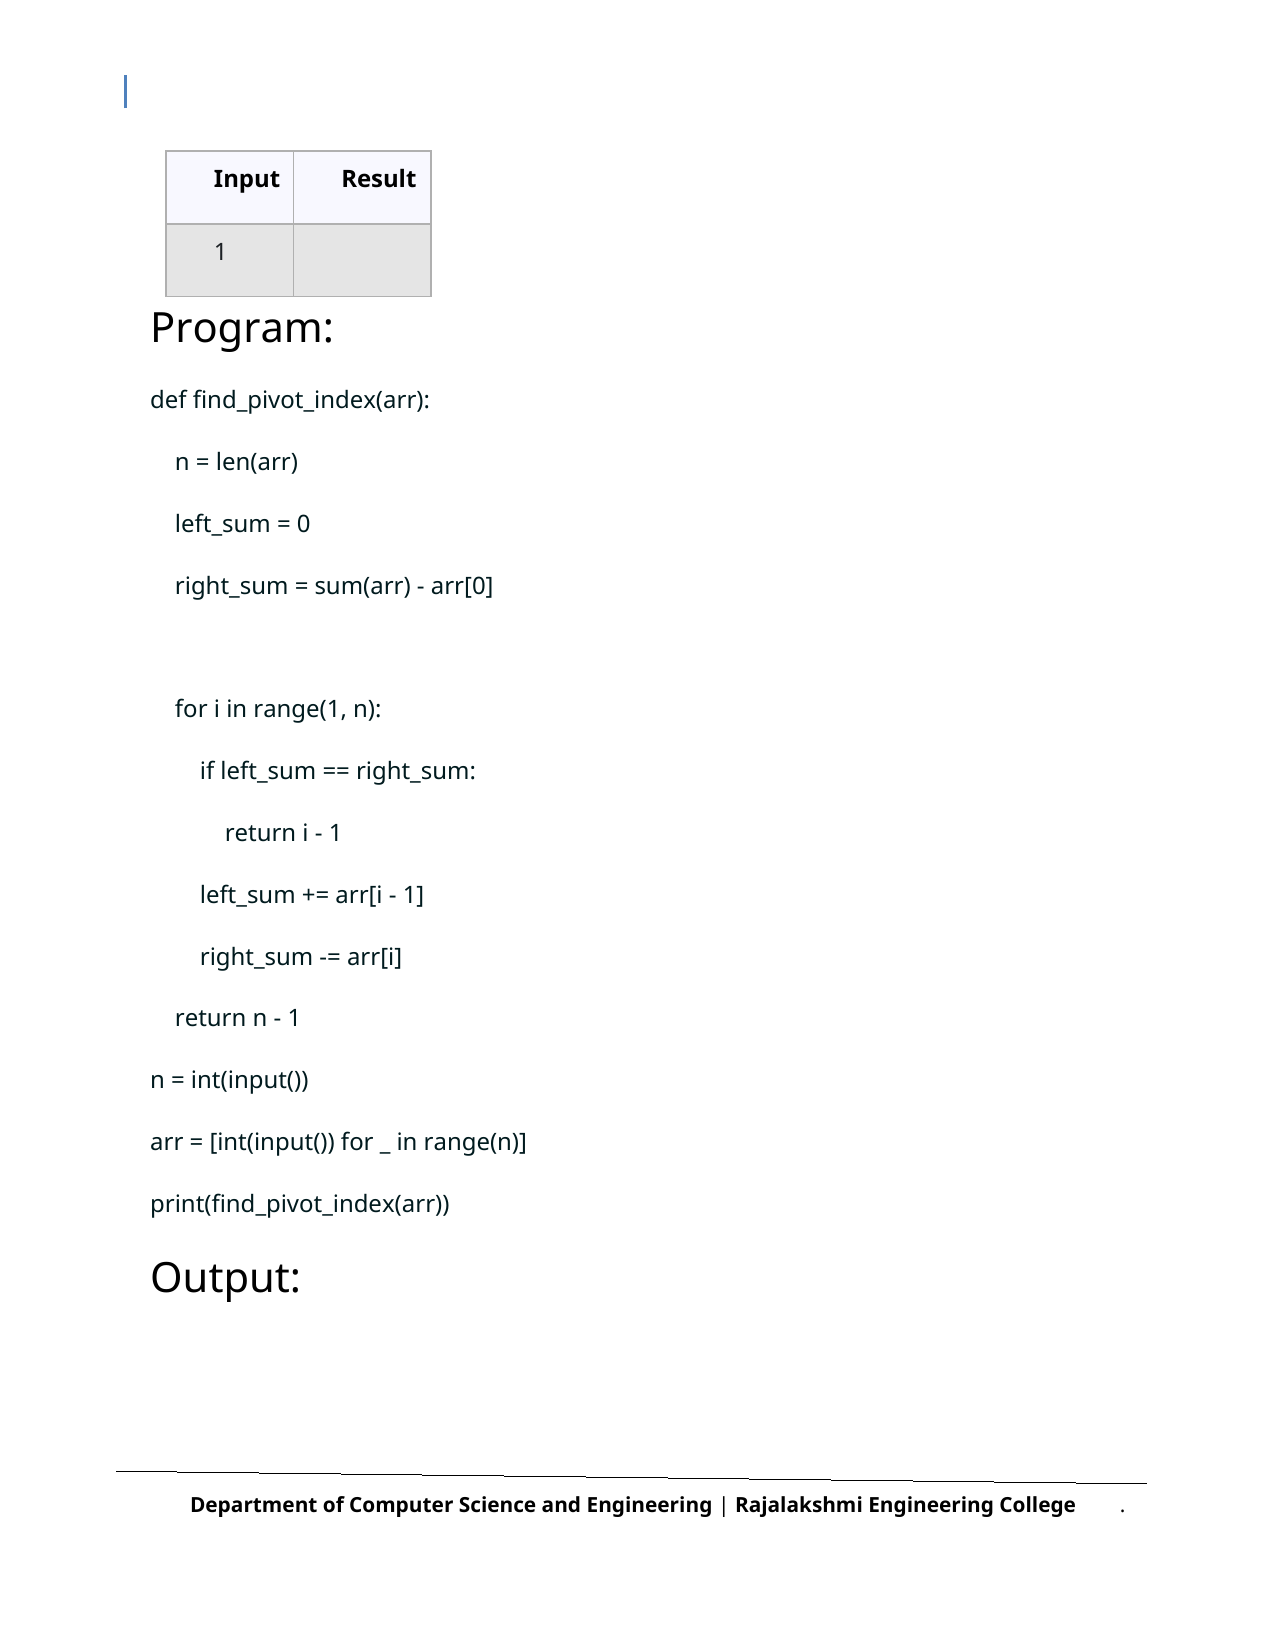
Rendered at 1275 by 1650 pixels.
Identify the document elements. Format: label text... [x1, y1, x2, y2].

text Output: [150, 1248, 1125, 1305]
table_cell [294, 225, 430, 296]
text right_sum -= arr[i] [150, 939, 1125, 972]
text for i in range(1, n): [150, 692, 1125, 725]
text n = len(arr) [150, 445, 1125, 478]
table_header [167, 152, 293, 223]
text Program: [150, 297, 1125, 354]
text if left_sum == right_sum: [150, 754, 1125, 787]
text return i - 1 [150, 816, 1125, 848]
text print(find_pivot_index(arr)) [150, 1186, 1125, 1219]
text left_sum = 0 [150, 507, 1125, 539]
text def find_pivot_index(arr): [150, 383, 1125, 416]
text arr = [int(input()) for _ in range(n)] [150, 1124, 1125, 1157]
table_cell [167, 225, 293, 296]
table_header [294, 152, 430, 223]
text n = int(input()) [150, 1063, 1125, 1095]
text right_sum = sum(arr) - arr[0] [150, 569, 1125, 601]
text return n - 1 [150, 1001, 1125, 1034]
text left_sum += arr[i - 1] [150, 877, 1125, 910]
